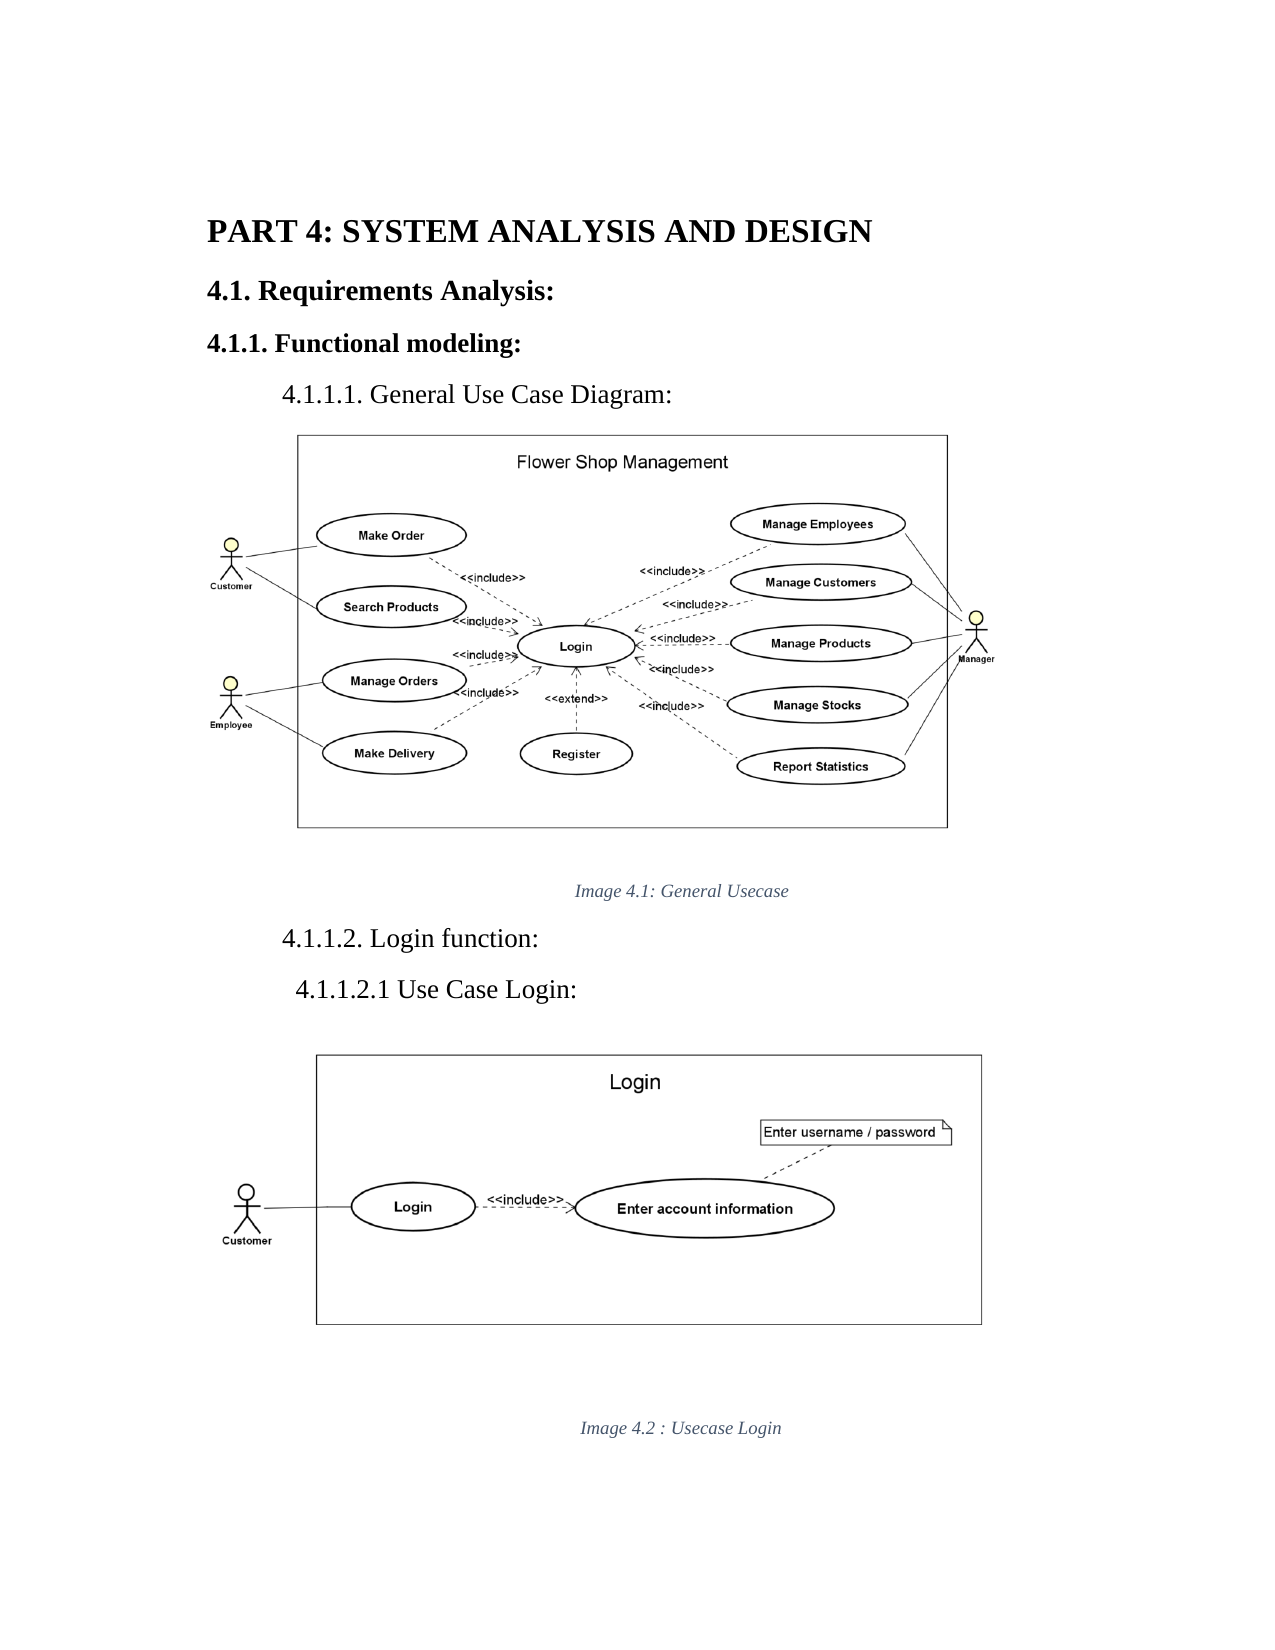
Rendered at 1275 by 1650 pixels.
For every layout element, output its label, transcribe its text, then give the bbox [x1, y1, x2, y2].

subtitle 4.1.1.2. Login function: [207, 922, 1157, 953]
picture [206, 424, 1002, 850]
subtitle PART 4: SYSTEM ANALYSIS AND DESIGN [207, 211, 1157, 249]
subtitle 4.1. Requirements Analysis: [207, 273, 1157, 306]
subtitle 4.1.1.2.1 Use Case Login: [207, 973, 1157, 1004]
subtitle 4.1.1. Functional modeling: [207, 327, 1157, 358]
subtitle 4.1.1.1. General Use Case Diagram: [207, 378, 1157, 409]
text Image 4.2 : Usecase Login [207, 1417, 1157, 1438]
picture [206, 1019, 999, 1387]
text Image 4.1: General Usecase [207, 879, 1157, 901]
